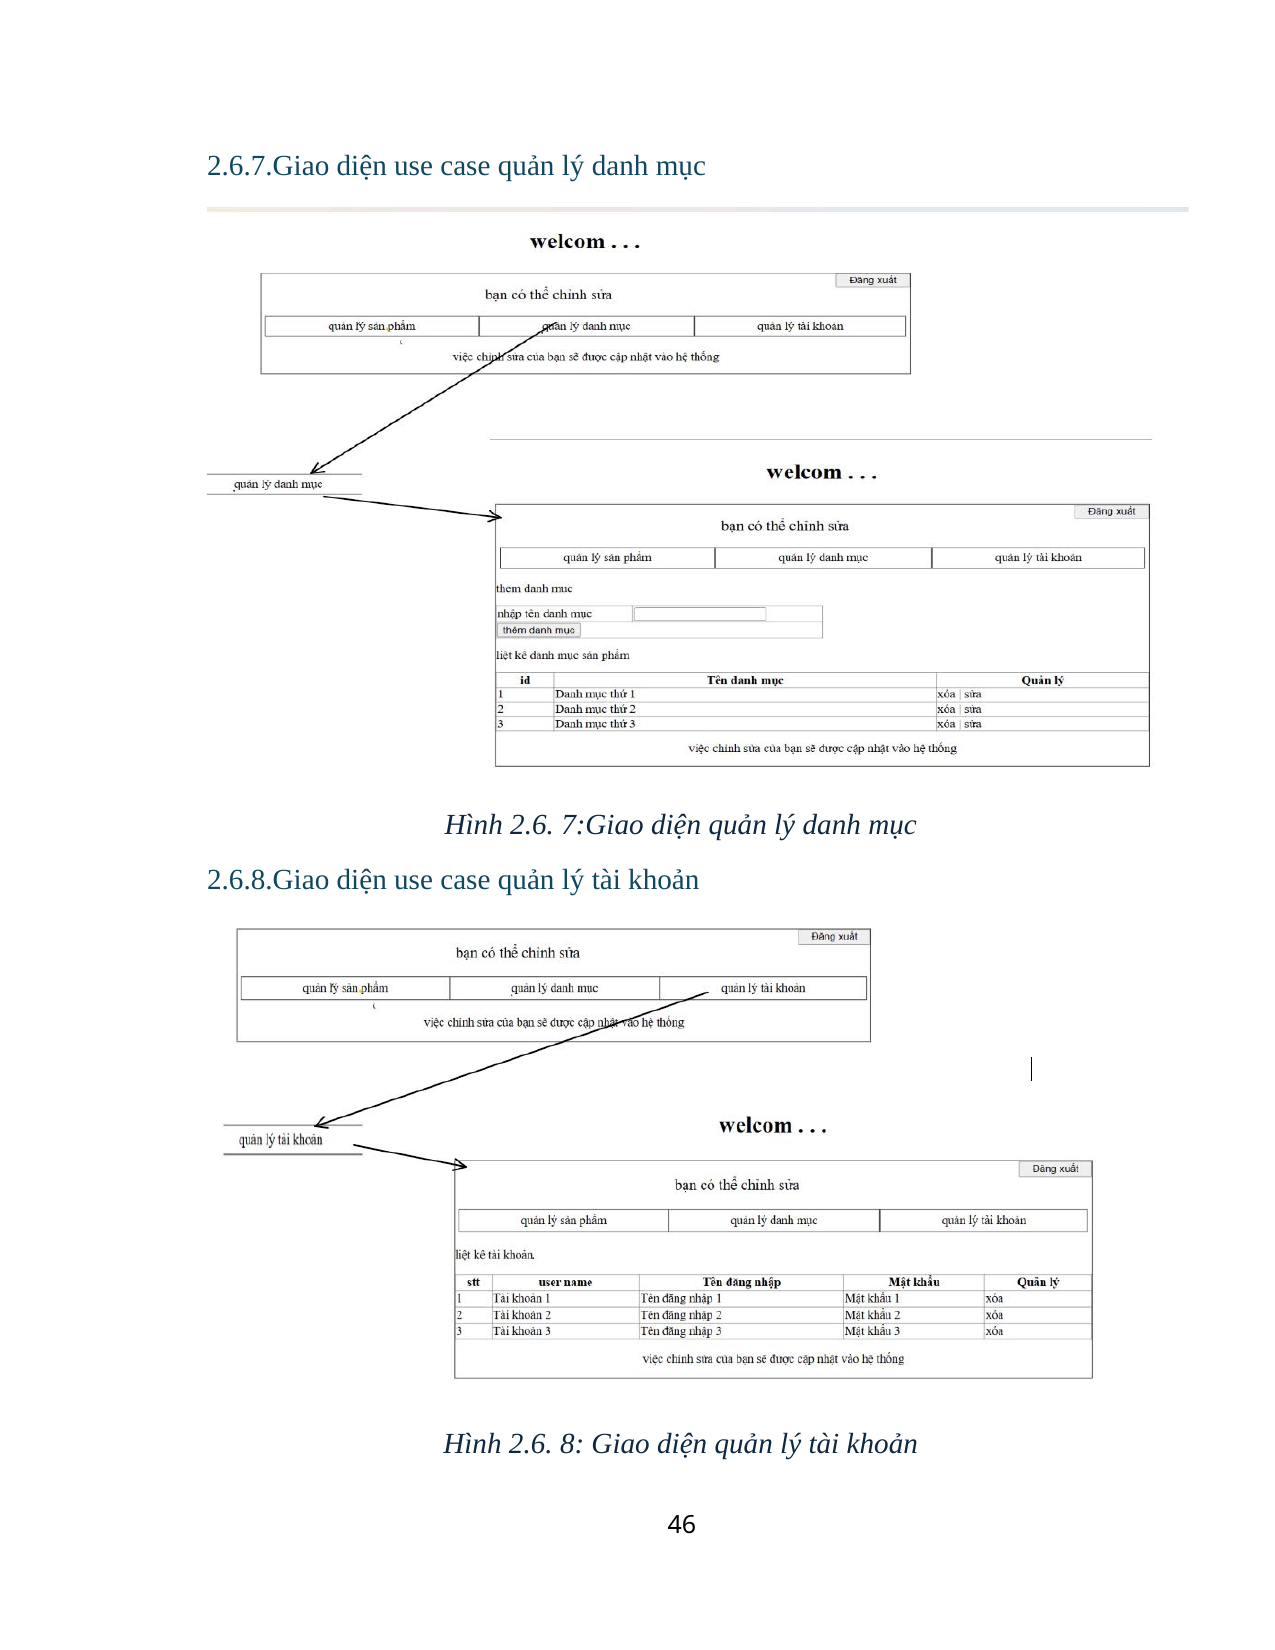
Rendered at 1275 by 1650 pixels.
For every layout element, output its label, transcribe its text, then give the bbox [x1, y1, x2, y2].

picture [206, 913, 1139, 1400]
text Hình 2.6. 8: Giao diện quản lý tài khoản [207, 1426, 1157, 1460]
text Hình 2.6. 7:Giao diện quản lý danh mục [207, 807, 1157, 841]
subtitle 2.6.8.Giao diện use case quản lý tài khoản [207, 862, 1157, 895]
picture [206, 207, 1189, 788]
subtitle 2.6.7.Giao diện use case quản lý danh mục [207, 148, 1157, 181]
